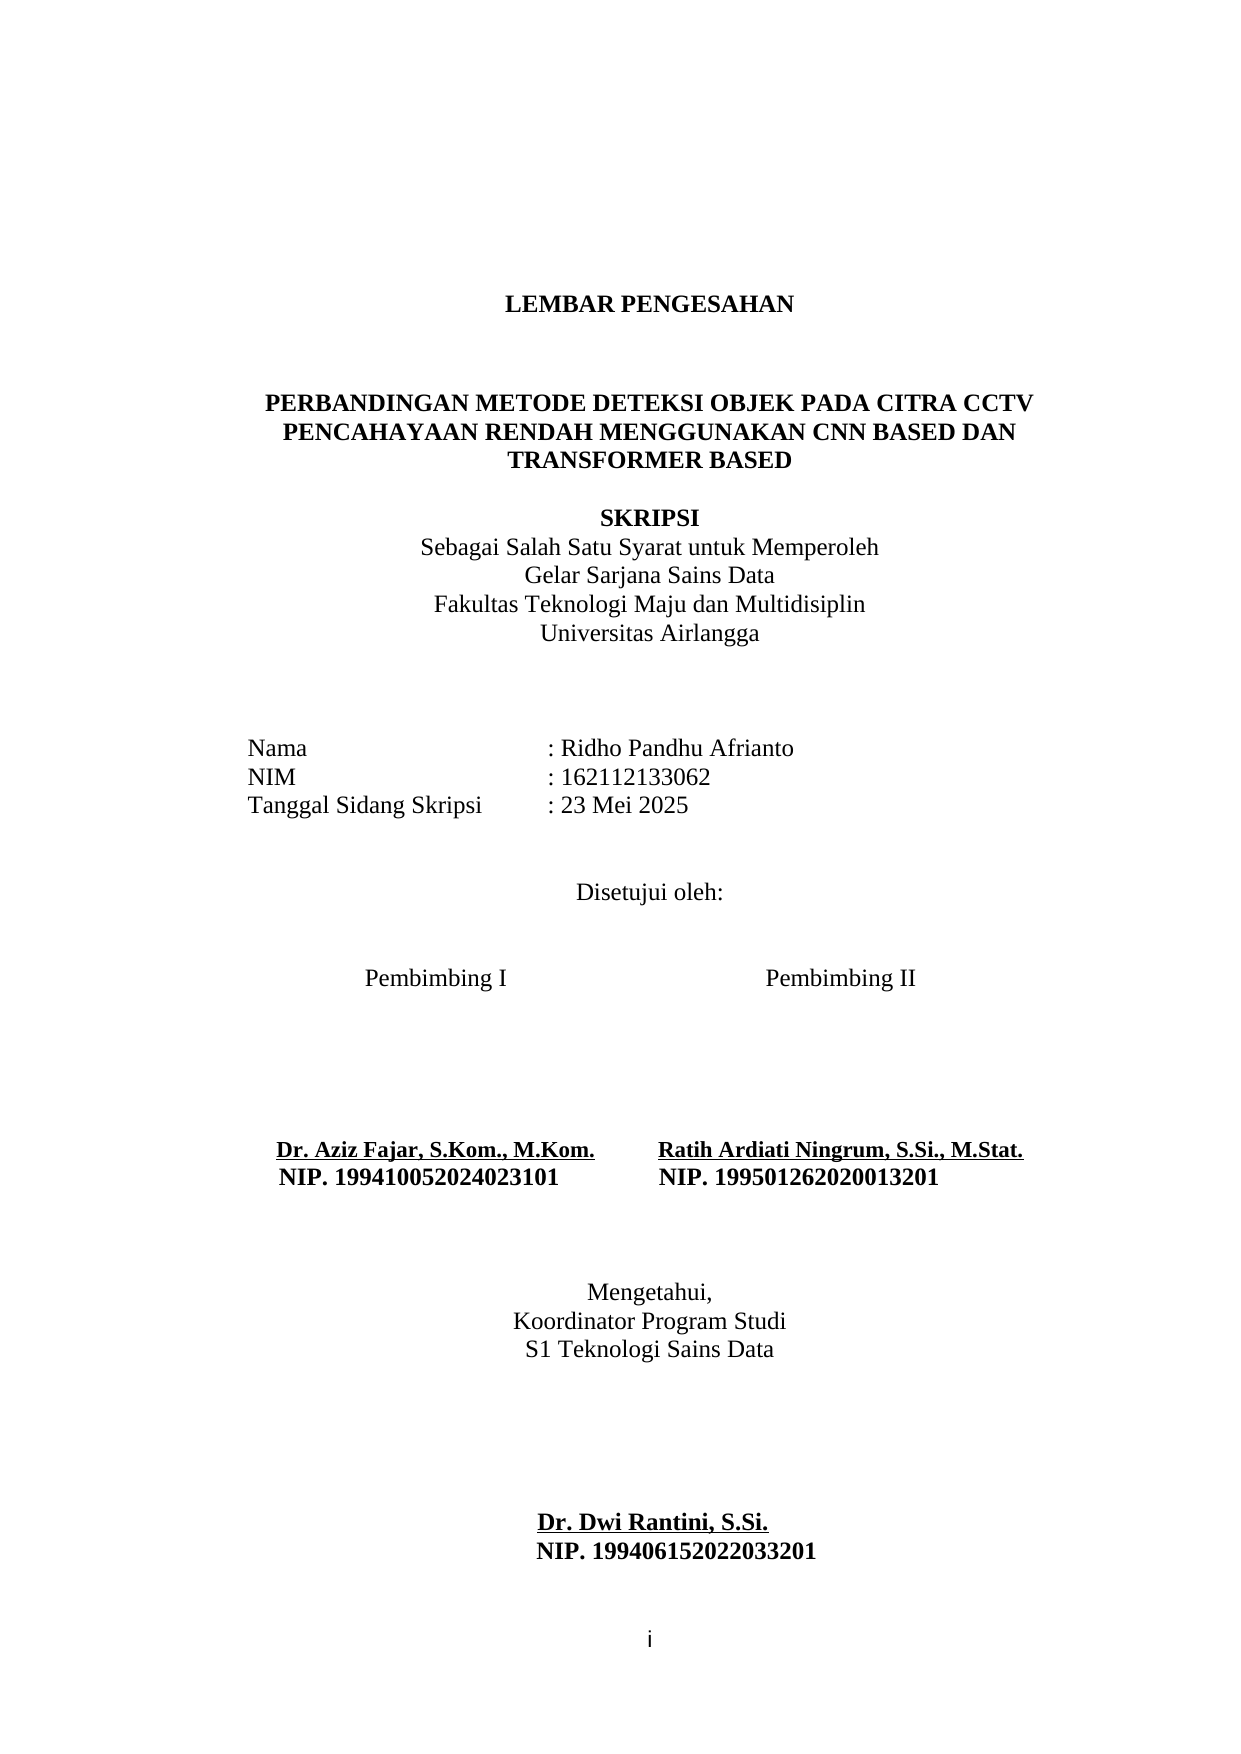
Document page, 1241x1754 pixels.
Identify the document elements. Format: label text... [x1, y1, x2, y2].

text PERBANDINGAN METODE DETEKSI OBJEK PADA CITRA CCTV PENCAHAYAAN RENDAH MENGGUNAKAN CNN BASED DAN TRANSFORMER BASED [236, 388, 1063, 474]
table_header Nama [236, 733, 536, 762]
table_cell NIP. 199501262020013201 [635, 1162, 1046, 1219]
table_header Pembimbing I Dr. Aziz Fajar, S.Kom., M.Kom. [236, 963, 635, 1162]
subtitle LEMBAR PENGESAHAN [236, 289, 1063, 361]
text Gelar Sarjana Sains Data [236, 561, 1063, 589]
table_cell : 23 Mei 2025 [536, 791, 1037, 819]
text Mengetahui, [236, 1277, 1063, 1306]
table_header : Ridho Pandhu Afrianto [536, 733, 1037, 762]
text NIP. 199406152022033201 [236, 1536, 1063, 1564]
text S1 Teknologi Sains Data [236, 1334, 1063, 1363]
table_cell : 162112133062 [536, 762, 1037, 791]
text Fakultas Teknologi Maju dan Multidisiplin [236, 589, 1063, 618]
text Universitas Airlangga [236, 618, 1063, 647]
table_cell NIM [236, 762, 536, 791]
table_header Pembimbing II Ratih Ardiati Ningrum, S.Si., M.Stat. [635, 963, 1046, 1162]
text Dr. Dwi Rantini, S.Si. [236, 1507, 1063, 1536]
text Koordinator Program Studi [236, 1306, 1063, 1334]
table_cell NIP. 199410052024023101 [236, 1162, 635, 1219]
text SKRIPSI [236, 503, 1063, 532]
text Disetujui oleh: [236, 877, 1063, 906]
table_cell Tanggal Sidang Skripsi [236, 791, 536, 819]
text Sebagai Salah Satu Syarat untuk Memperoleh [236, 532, 1063, 561]
